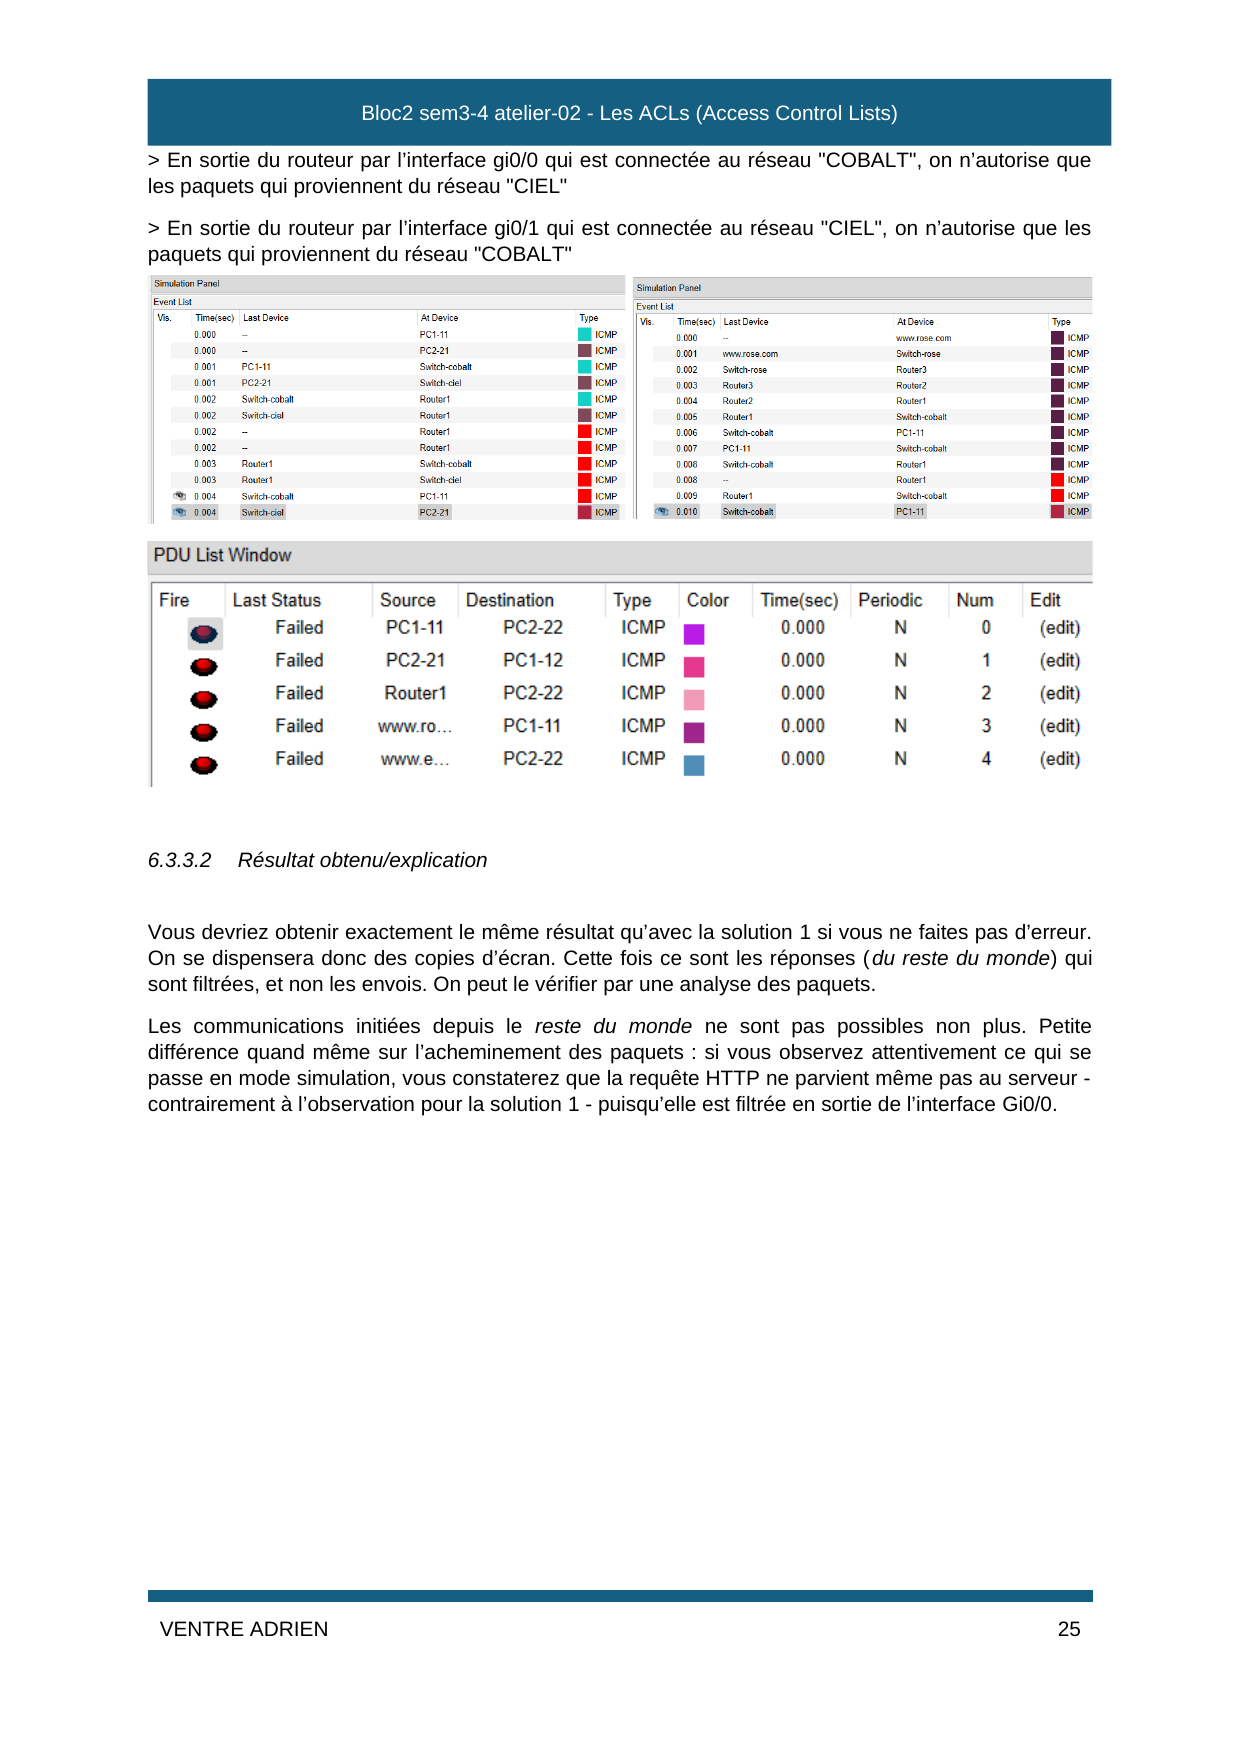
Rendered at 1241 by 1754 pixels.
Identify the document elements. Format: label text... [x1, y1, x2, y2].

text Vous devriez obtenir exactement le même résultat qu’avec la solution 1 si vous ne faites pas d’erreur. On se dispensera donc des copies d’écran. Cette fois ce sont les réponses (du reste du monde) qui sont filtrées, et non les envois. On peut le vérifier par une analyse des paquets. [148, 920, 1093, 996]
subtitle Résultat obtenu/explication [148, 848, 1093, 872]
picture [632, 277, 1093, 519]
text Les communications initiées depuis le reste du monde ne sont pas possibles non plus. Petite différence quand même sur l’acheminement des paquets : si vous observez attentivement ce qui se passe en mode simulation, vous constaterez que la requête HTTP ne parvient même pas au serveur - contrairement à l’observation pour la solution 1 - puisqu’elle est filtrée en sortie de l’interface Gi0/0. [148, 1014, 1093, 1116]
picture [147, 275, 626, 524]
text > En sortie du routeur par l’interface gi0/0 qui est connectée au réseau "COBALT", on n’autorise que les paquets qui proviennent du réseau "CIEL" [148, 148, 1093, 197]
text > En sortie du routeur par l’interface gi0/1 qui est connectée au réseau "CIEL", on n’autorise que les paquets qui proviennent du réseau "COBALT" [148, 216, 1093, 266]
picture [147, 541, 1093, 787]
